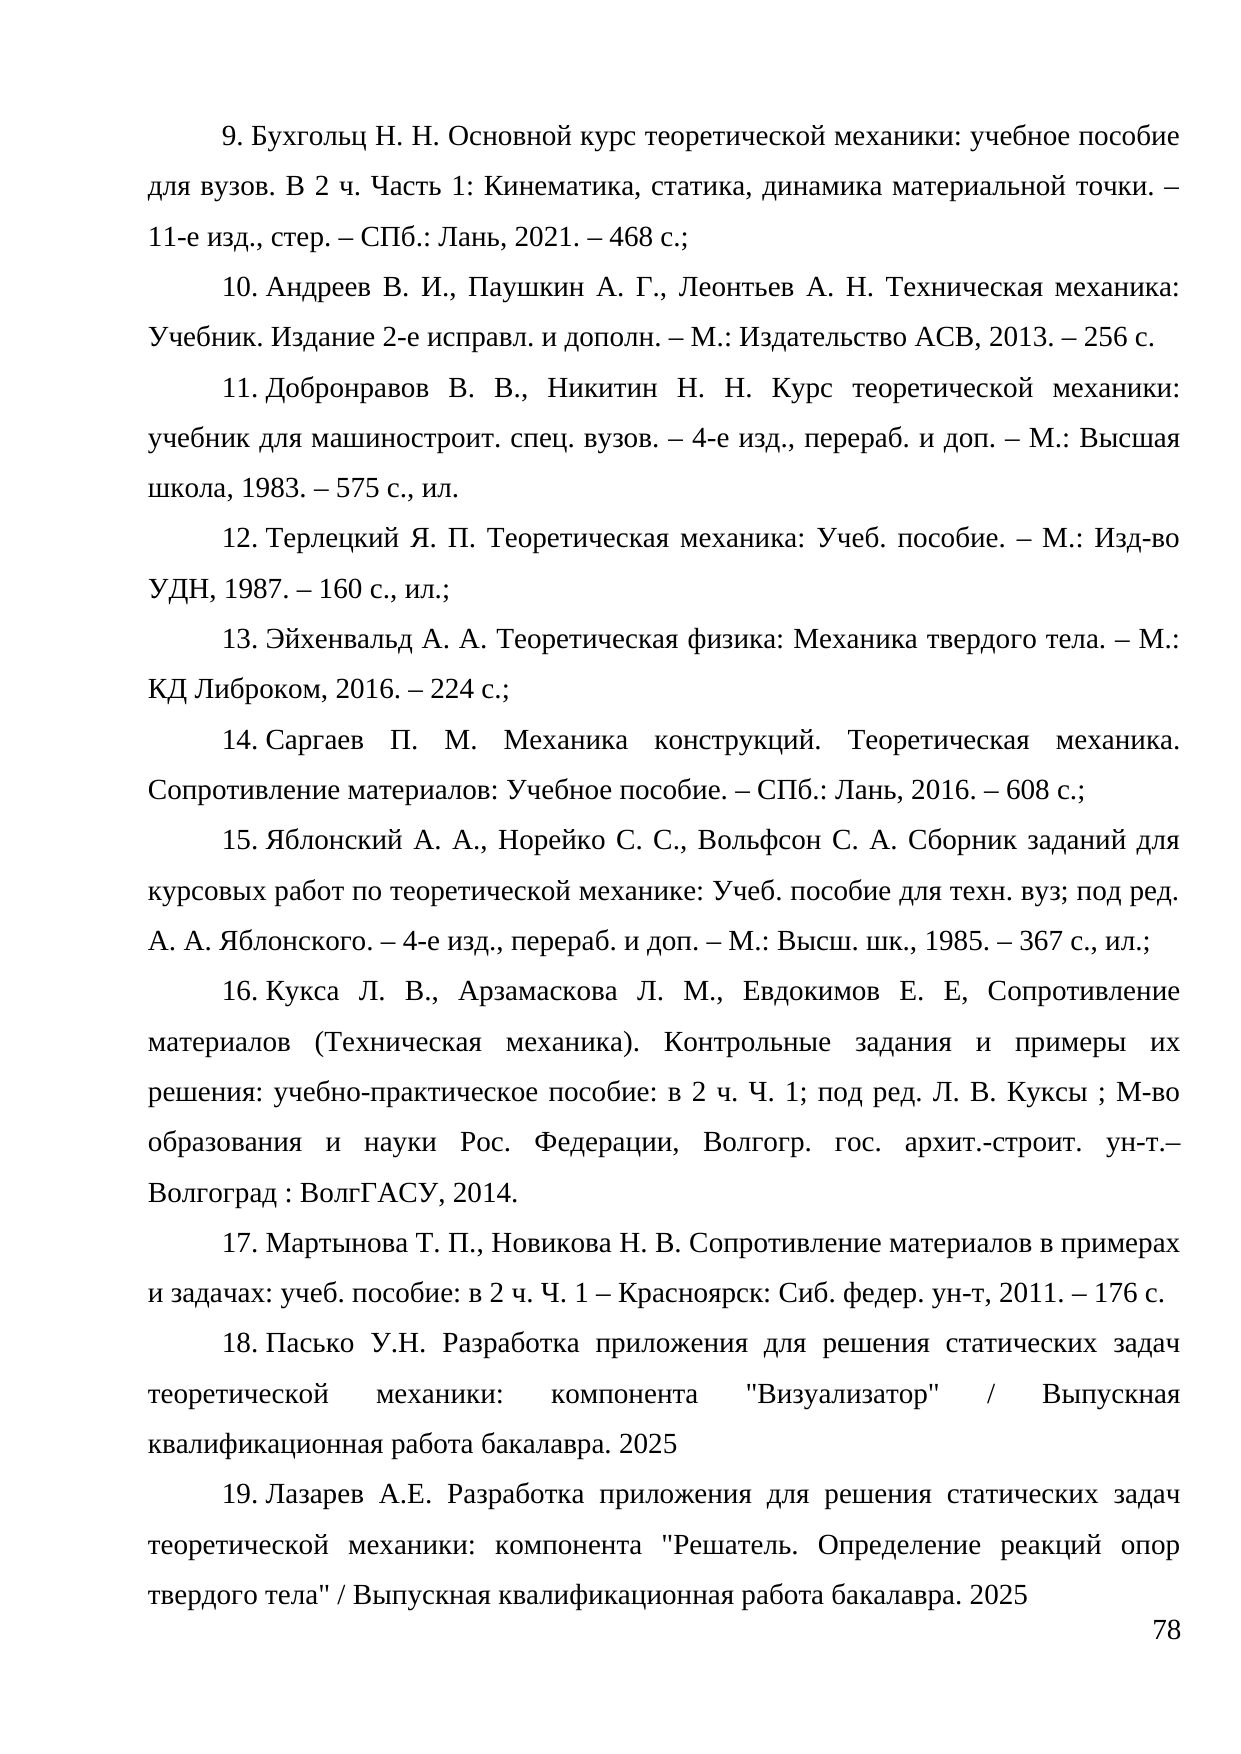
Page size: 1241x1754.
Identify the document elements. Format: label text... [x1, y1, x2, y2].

list Эйхенвальд А. А. Теоретическая физика: Механика твердого тела. – М.: КД Либроком, 2016. – 224 с.; [148, 621, 1181, 705]
list Добронравов В. В., Никитин Н. Н. Курс теоретической механики: учебник для машиностроит. спец. вузов. – 4-е изд., перераб. и доп. – М.: Высшая школа, 1983. – 575 с., ил. [148, 370, 1181, 504]
list Кукса Л. В., Арзамаскова Л. М., Евдокимов Е. Е, Сопротивление материалов (Техническая механика). Контрольные задания и примеры их решения: учебно-практическое пособие: в 2 ч. Ч. 1; под ред. Л. В. Куксы ; М-во образования и науки Рос. Федерации, Волгогр. гос. архит.-строит. ун-т.– Волгоград : ВолгГАСУ, 2014. [148, 973, 1181, 1208]
list Яблонский А. А., Норейко С. С., Вольфсон С. А. Сборник заданий для курсовых работ по теоретической механике: Учеб. пособие для техн. вуз; под ред. А. А. Яблонского. – 4-е изд., перераб. и доп. – М.: Высш. шк., 1985. – 367 с., ил.; [148, 822, 1181, 957]
list Мартынова Т. П., Новикова Н. В. Сопротивление материалов в примерах и задачах: учеб. пособие: в 2 ч. Ч. 1 – Красноярск: Сиб. федер. ун-т, 2011. – 176 с. [148, 1225, 1181, 1309]
list Пасько У.Н. Разработка приложения для решения статических задач теоретической механики: компонента "Визуализатор" / Выпускная квалификационная работа бакалавра. 2025 [148, 1326, 1181, 1460]
list Терлецкий Я. П. Теоретическая механика: Учеб. пособие. – М.: Изд-во УДН, 1987. – 160 с., ил.; [148, 521, 1181, 604]
list Лазарев А.Е. Разработка приложения для решения статических задач теоретической механики: компонента "Решатель. Определение реакций опор твердого тела" / Выпускная квалификационная работа бакалавра. 2025 [148, 1477, 1181, 1611]
list Саргаев П. М. Механика конструкций. Теоретическая механика. Сопротивление материалов: Учебное пособие. – СПб.: Лань, 2016. – 608 с.; [148, 722, 1181, 806]
list Бухгольц Н. Н. Основной курс теоретической механики: учебное пособие для вузов. В 2 ч. Часть 1: Кинематика, статика, динамика материальной точки. – 11-е изд., стер. – СПб.: Лань, 2021. – 468 с.; [148, 118, 1181, 252]
list Андреев В. И., Паушкин А. Г., Леонтьев А. Н. Техническая механика: Учебник. Издание 2-е исправл. и дополн. – М.: Издательство АСВ, 2013. – 256 с. [148, 269, 1181, 353]
